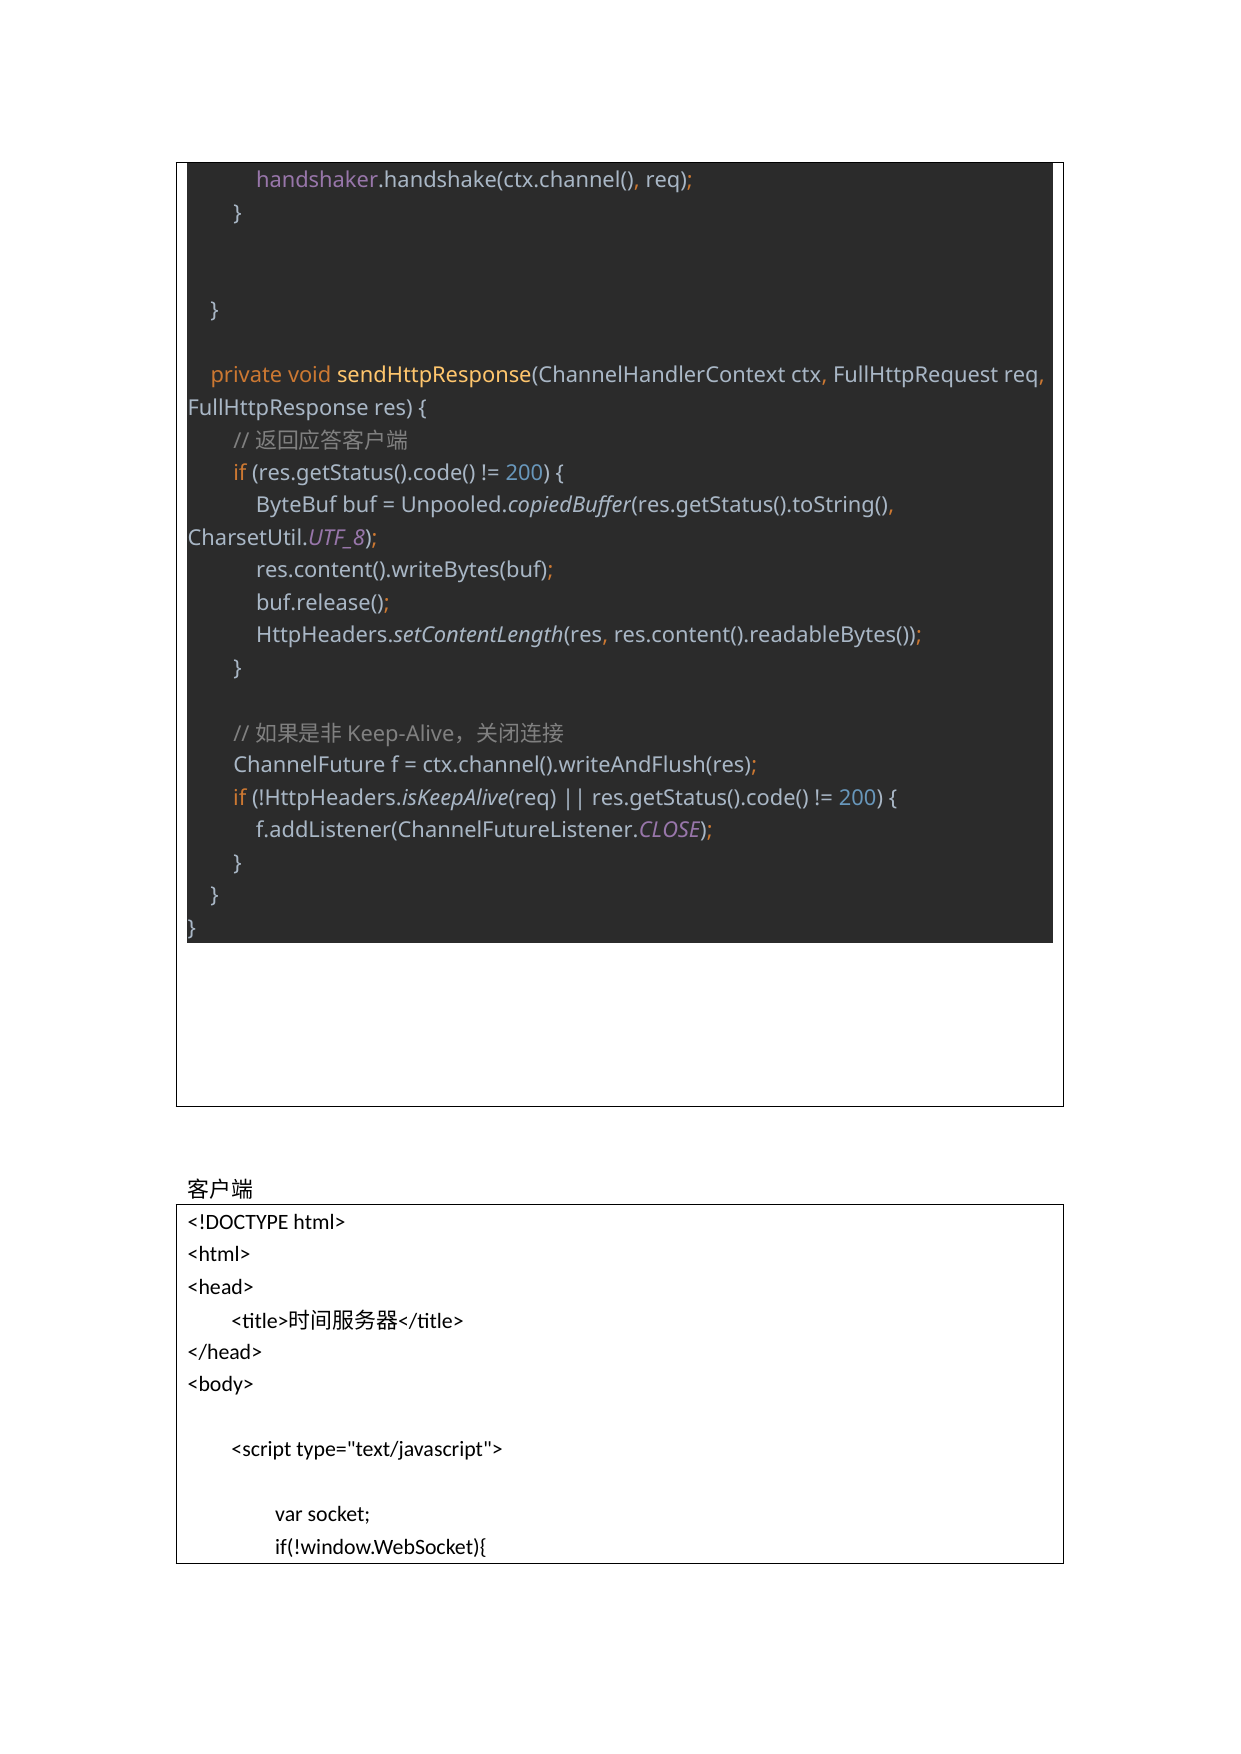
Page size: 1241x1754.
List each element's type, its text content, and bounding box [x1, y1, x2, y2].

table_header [177, 1205, 1063, 1563]
text 客户端 [187, 1172, 1053, 1204]
